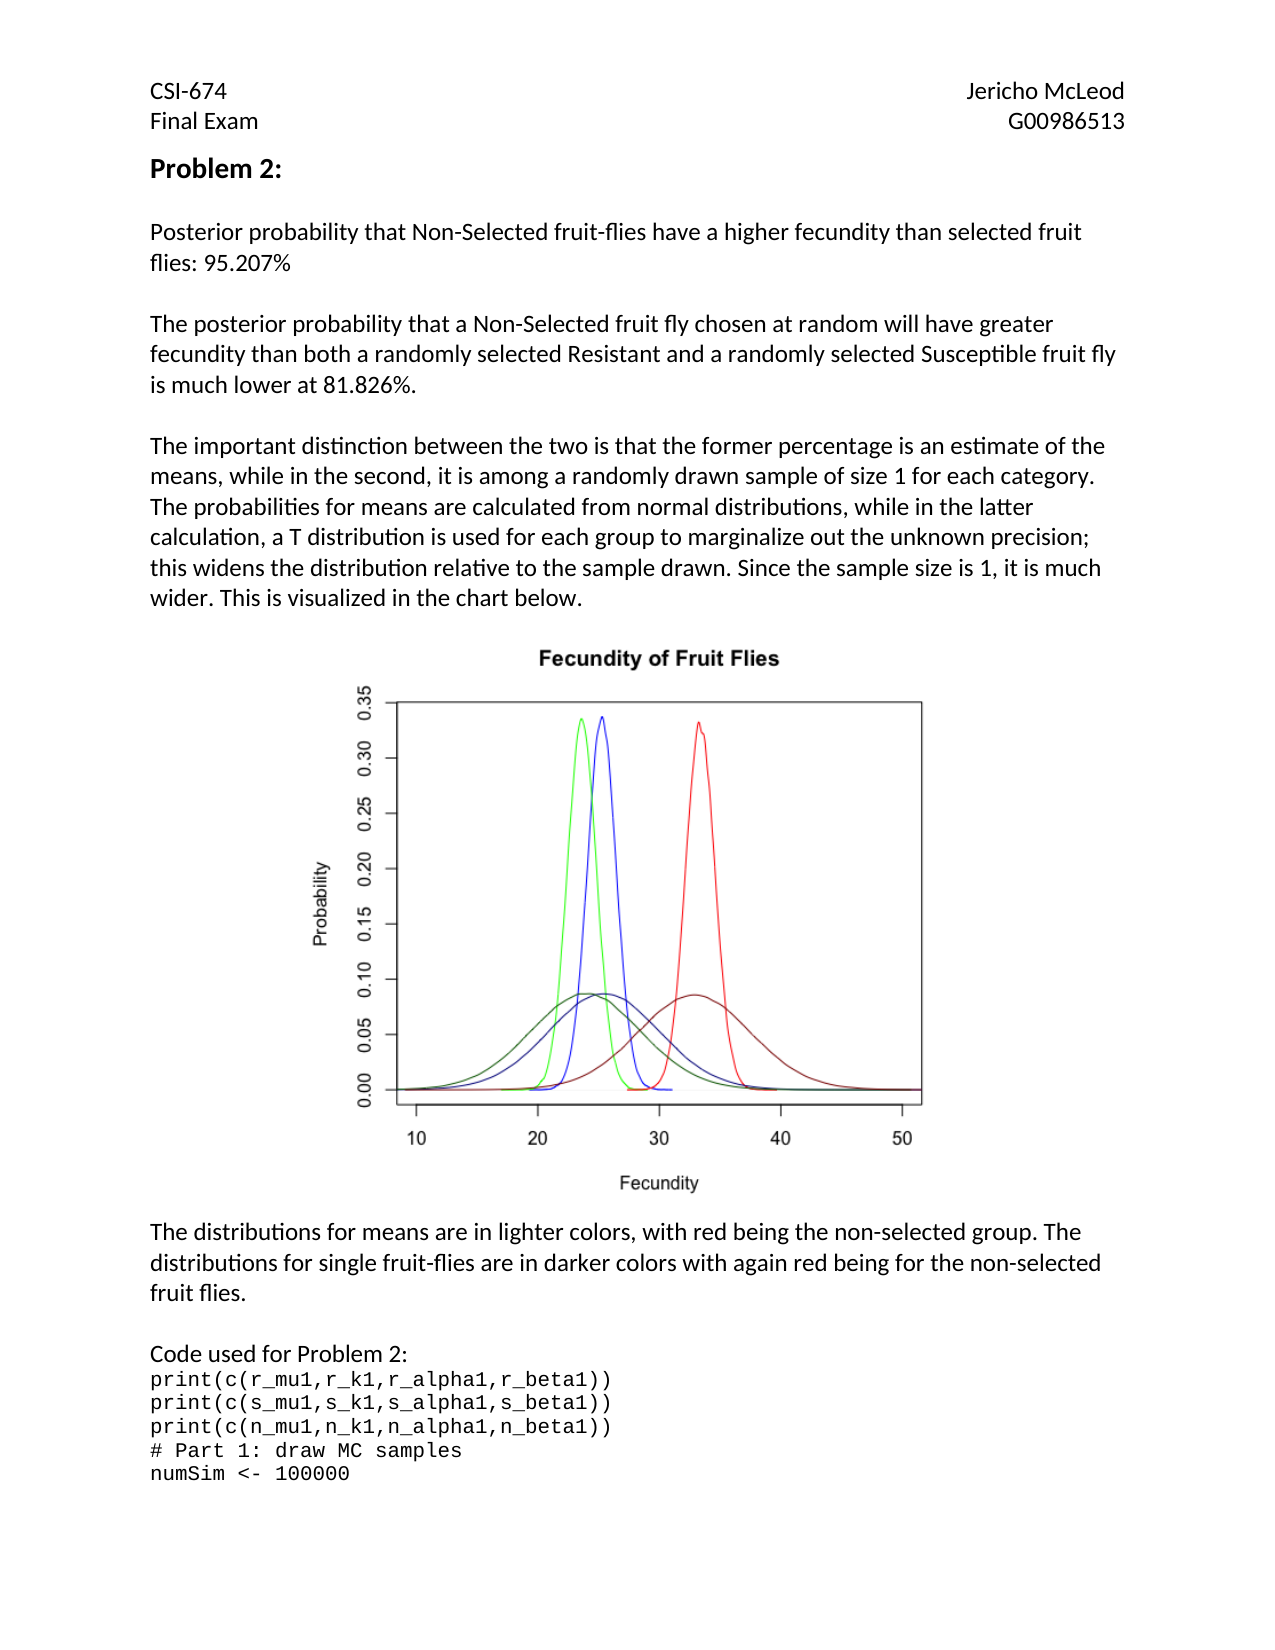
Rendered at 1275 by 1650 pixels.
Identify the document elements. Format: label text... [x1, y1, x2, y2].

text print(c(n_mu1,n_k1,n_alpha1,n_beta1)) [150, 1416, 1125, 1440]
text print(c(s_mu1,s_k1,s_alpha1,s_beta1)) [150, 1392, 1125, 1416]
text Code used for Problem 2: [150, 1338, 1125, 1369]
text print(c(r_mu1,r_k1,r_alpha1,r_beta1)) [150, 1369, 1125, 1392]
picture [307, 612, 968, 1217]
text Posterior probability that Non-Selected fruit-flies have a higher fecundity than selected fruit flies: 95.207% [150, 216, 1125, 277]
text The posterior probability that a Non-Selected fruit fly chosen at random will have greater fecundity than both a randomly selected Resistant and a randomly selected Susceptible fruit fly is much lower at 81.826%. [150, 308, 1125, 399]
text numSim <- 100000 [150, 1463, 1125, 1487]
text Problem 2: [150, 150, 1125, 186]
text The distributions for means are in lighter colors, with red being the non-selected group. The distributions for single fruit-flies are in darker colors with again red being for the non-selected fruit flies. [150, 1216, 1125, 1308]
text The important distinction between the two is that the former percentage is an estimate of the means, while in the second, it is among a randomly drawn sample of size 1 for each category. The probabilities for means are calculated from normal distributions, while in the latter calculation, a T distribution is used for each group to marginalize out the unknown precision; this widens the distribution relative to the sample drawn. Since the sample size is 1, it is much wider. This is visualized in the chart below. [150, 430, 1125, 613]
text # Part 1: draw MC samples [150, 1440, 1125, 1463]
